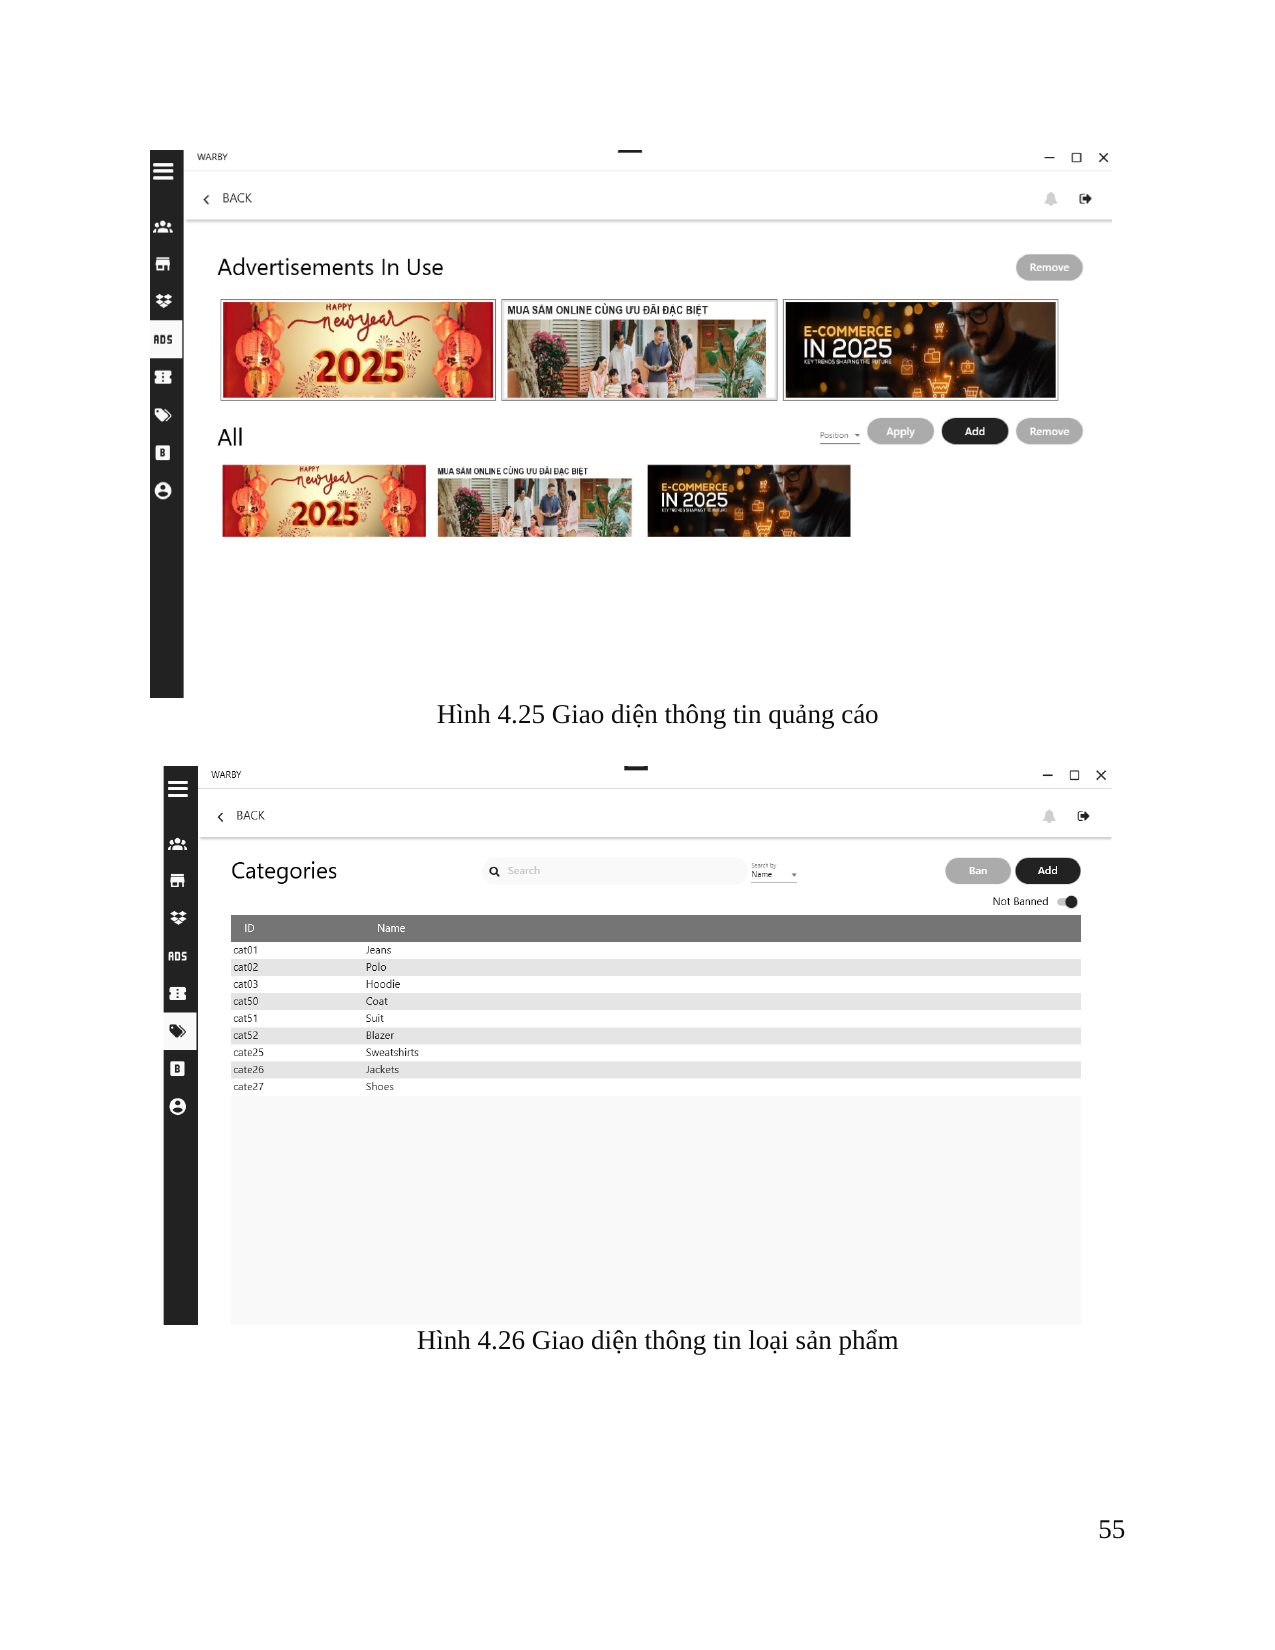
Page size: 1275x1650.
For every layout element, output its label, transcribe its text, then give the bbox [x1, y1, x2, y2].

text Hình 4.26 Giao diện thông tin loại sản phẩm [150, 1324, 1125, 1355]
picture [150, 150, 1112, 698]
picture [163, 766, 1112, 1325]
text Hình 4.25 Giao diện thông tin quảng cáo [150, 698, 1125, 729]
